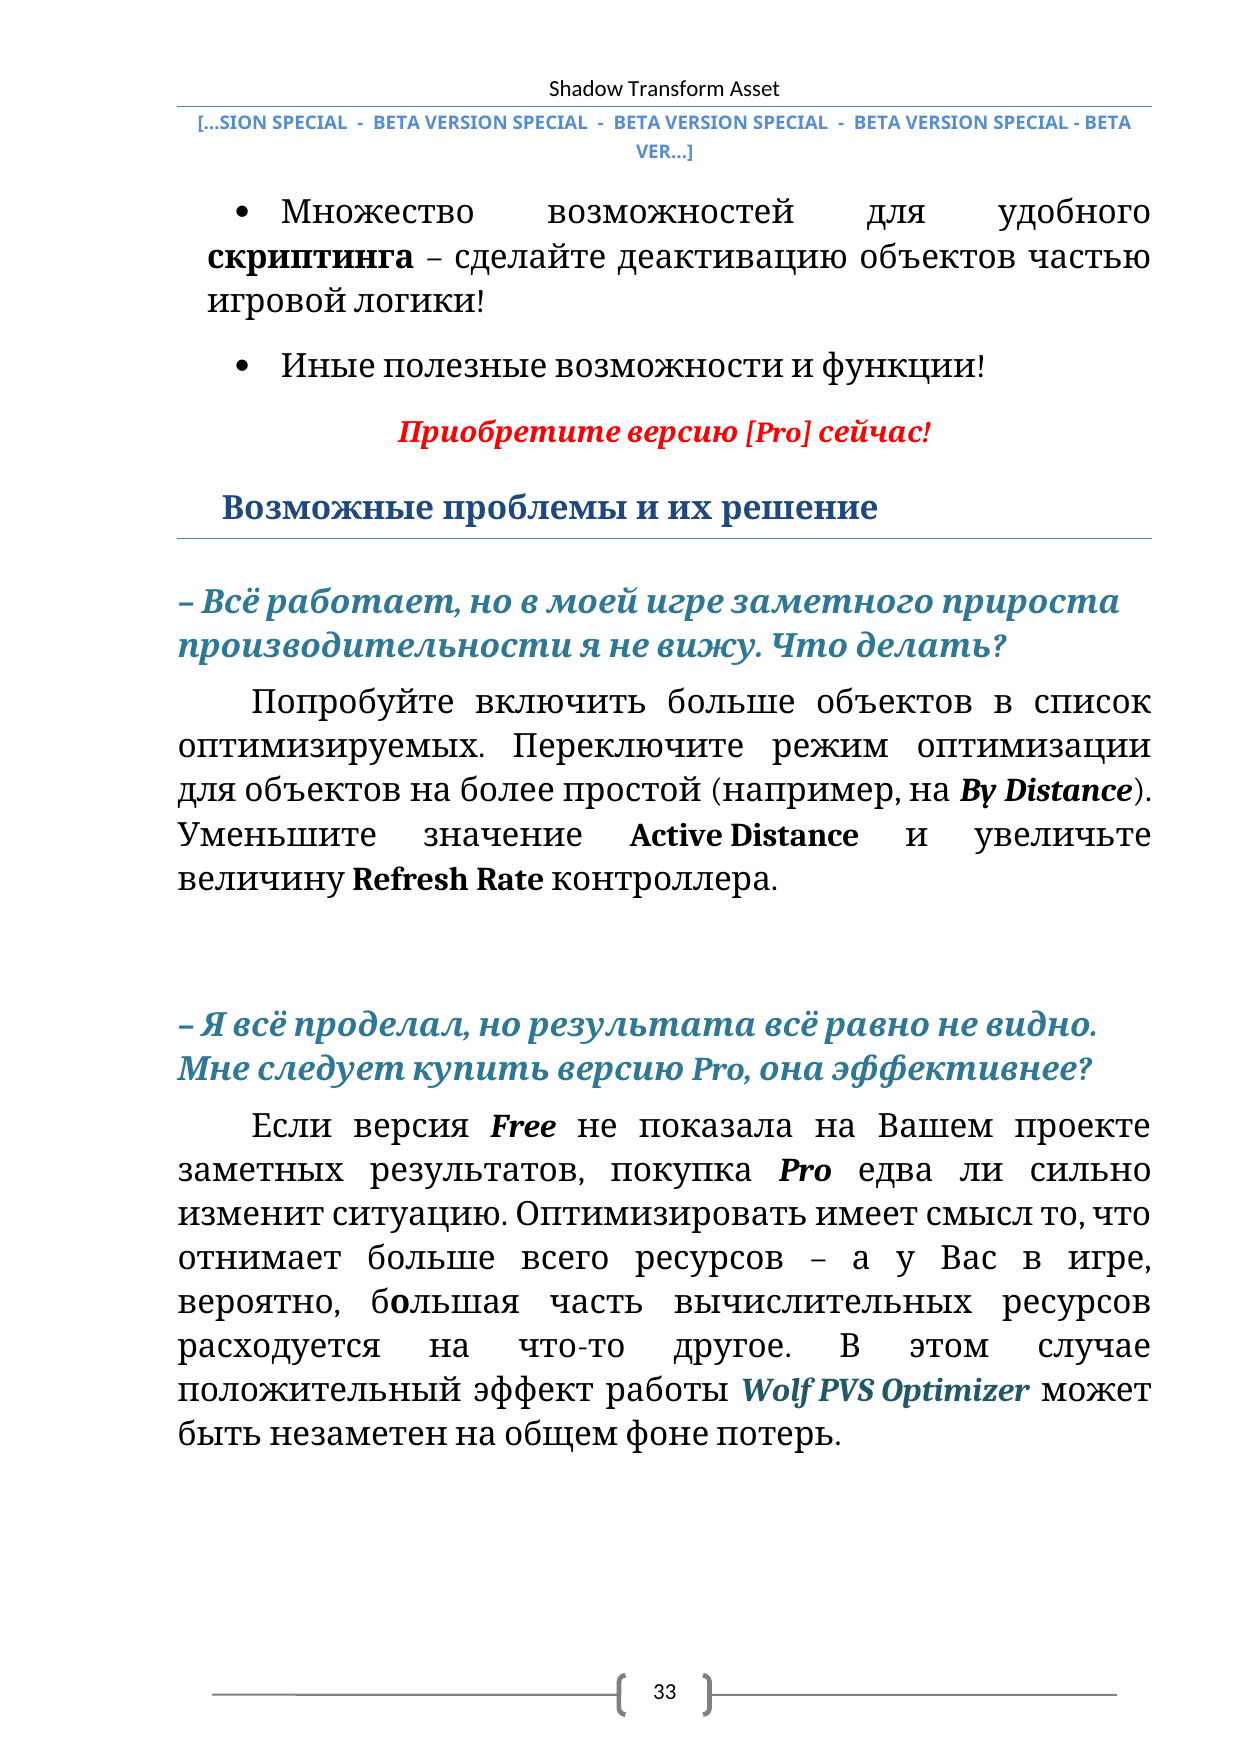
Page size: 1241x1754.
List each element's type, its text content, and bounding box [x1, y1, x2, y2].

text – Я всё проделал, но результата всё равно не видно. Мне следует купить версию Pro, она эффективнее? [177, 1006, 1152, 1089]
text Если версия Free не показала на Вашем проекте заметных результатов, покупка Pro едва ли сильно изменит ситуацию. Оптимизировать имеет смысл то, что отнимает больше всего ресурсов – а у Вас в игре, вероятно, большая часть вычислительных ресурсов расходуется на что-то другое. В этом случае положительный эффект работы Wolf PVS Optimizer может быть незаметен на общем фоне потерь. [177, 1107, 1152, 1454]
list Иные полезные возможности и функции! [207, 347, 1152, 385]
text – Всё работает, но в моей игре заметного прироста производительности я не вижу. Что делать? [177, 583, 1152, 666]
text Попробуйте включить больше объектов в список оптимизируемых. Переключите режим оптимизации для объектов на более простой (например, на By Distance). Уменьшите значение Active Distance и увеличьте величину Refresh Rate контроллера. [177, 684, 1152, 898]
subtitle Возможные проблемы и их решение [177, 484, 1152, 538]
list Множество возможностей для удобного скриптинга – сделайте деактивацию объектов частью игровой логики! [207, 194, 1152, 320]
text Приобретите версию [Pro] сейчас! [177, 416, 1152, 449]
